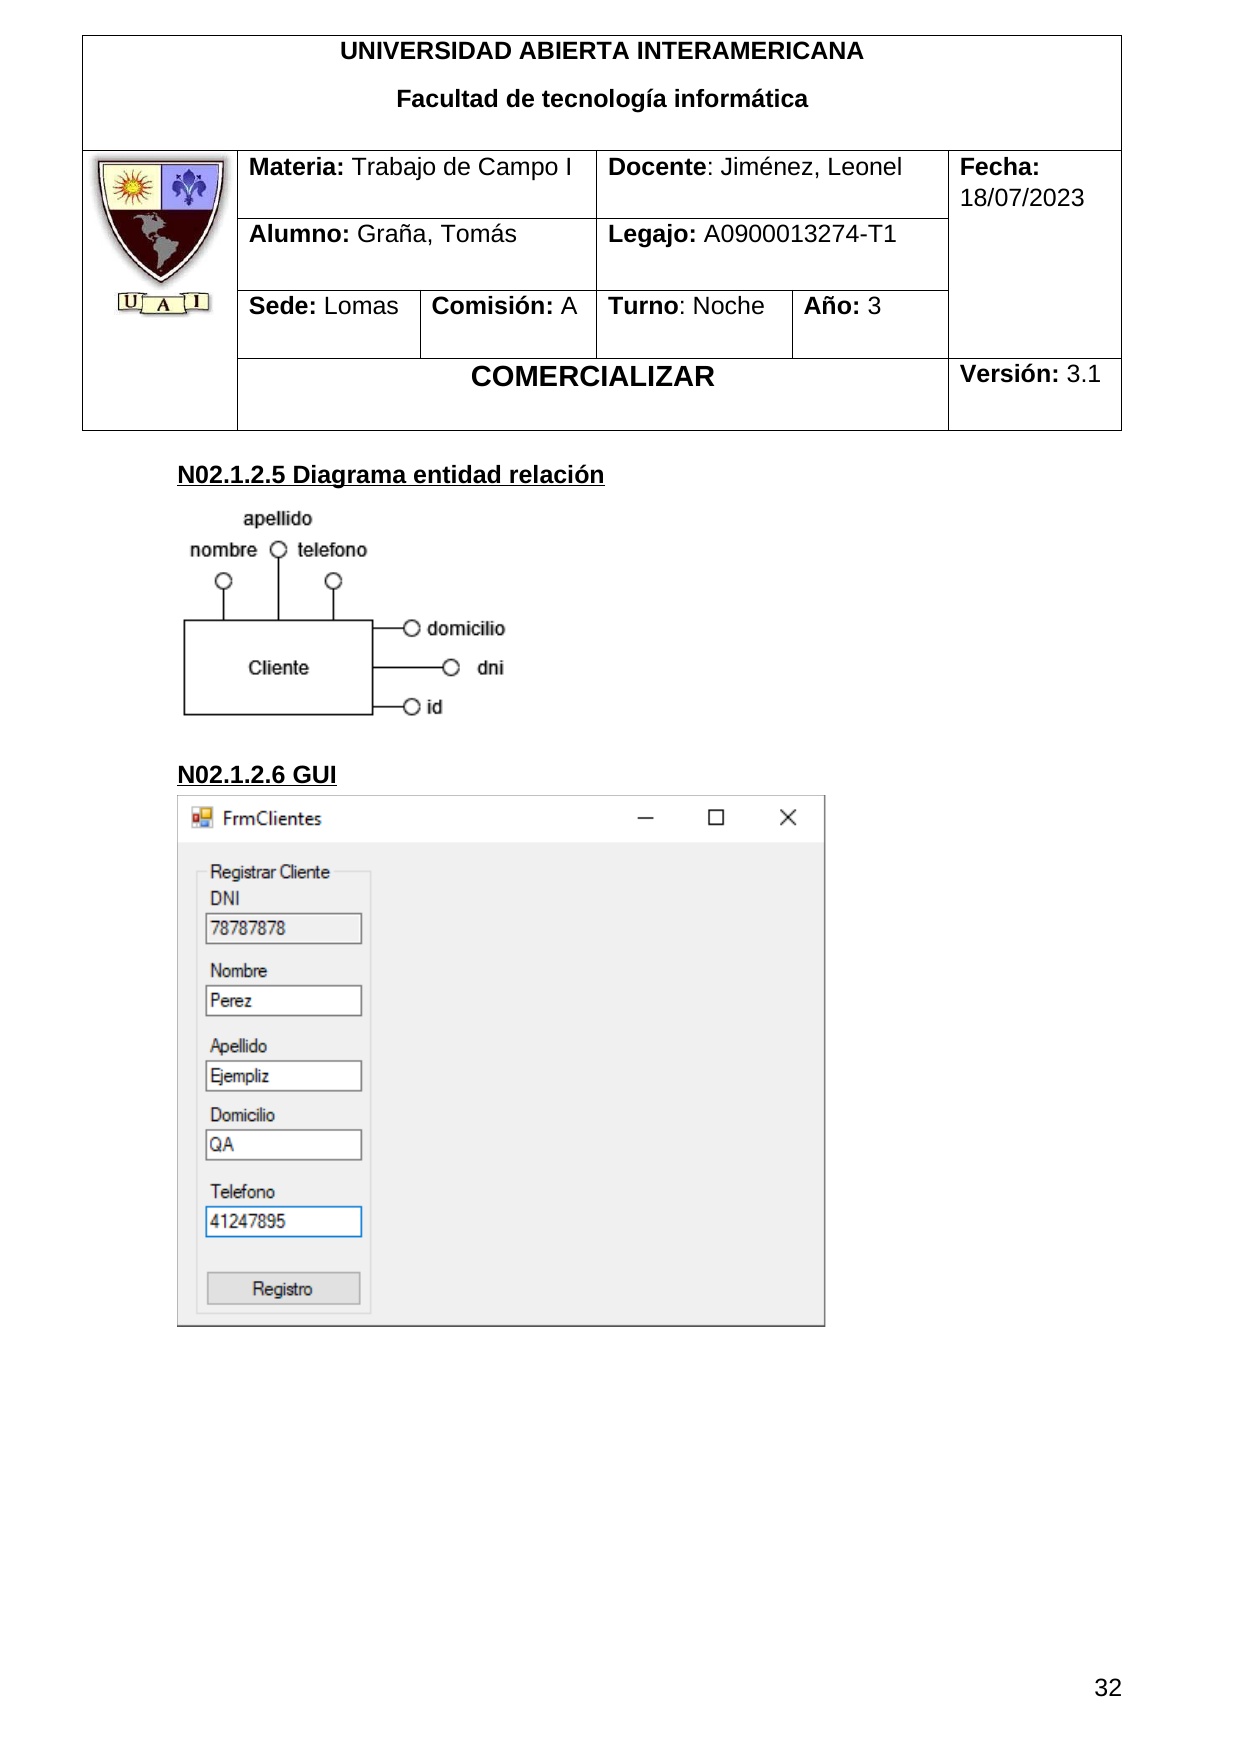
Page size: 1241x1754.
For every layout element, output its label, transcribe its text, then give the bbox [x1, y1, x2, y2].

subtitle N02.1.2.5 Diagrama entidad relación [177, 460, 1122, 488]
picture [177, 495, 540, 733]
picture [87, 151, 234, 320]
picture [177, 795, 826, 1327]
subtitle N02.1.2.6 GUI [177, 760, 1122, 788]
